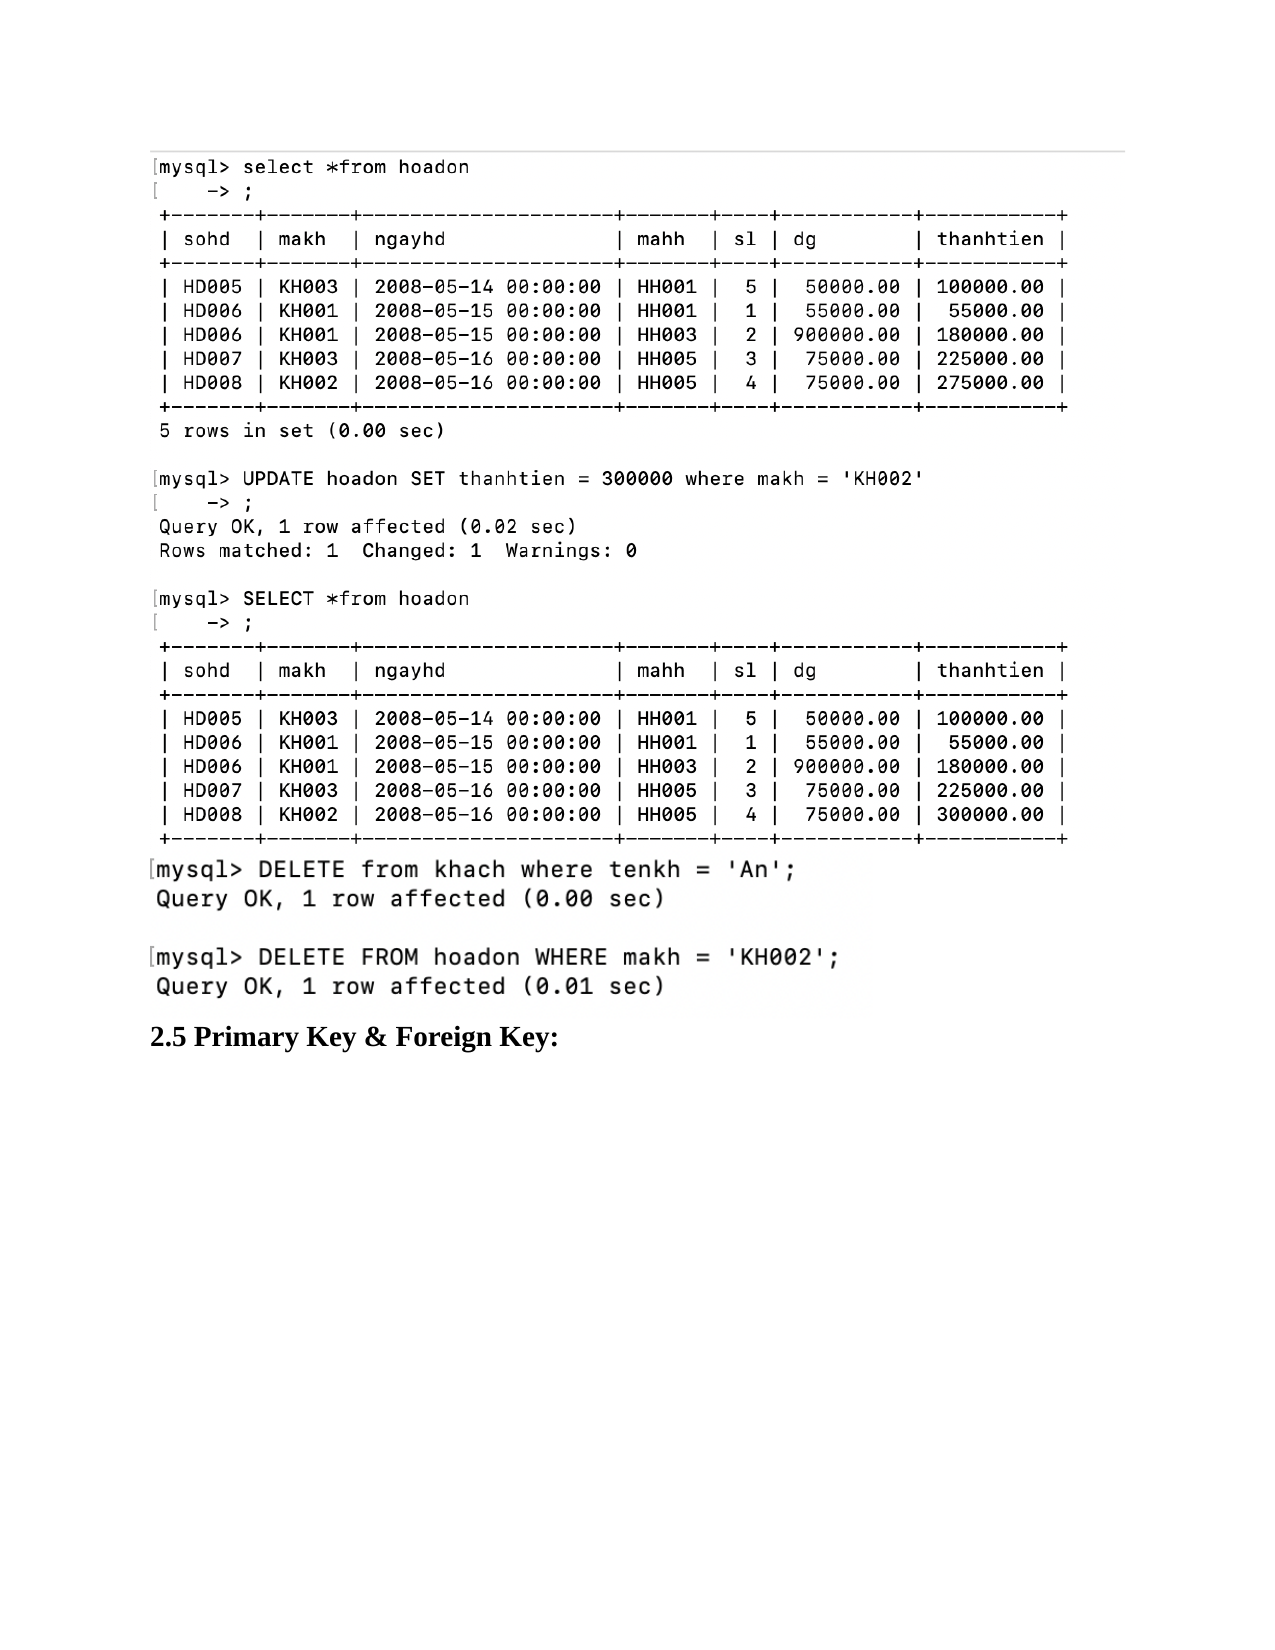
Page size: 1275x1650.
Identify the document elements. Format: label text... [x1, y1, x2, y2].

picture [150, 150, 1125, 1019]
text 2.5 Primary Key & Foreign Key: [150, 1019, 1125, 1052]
